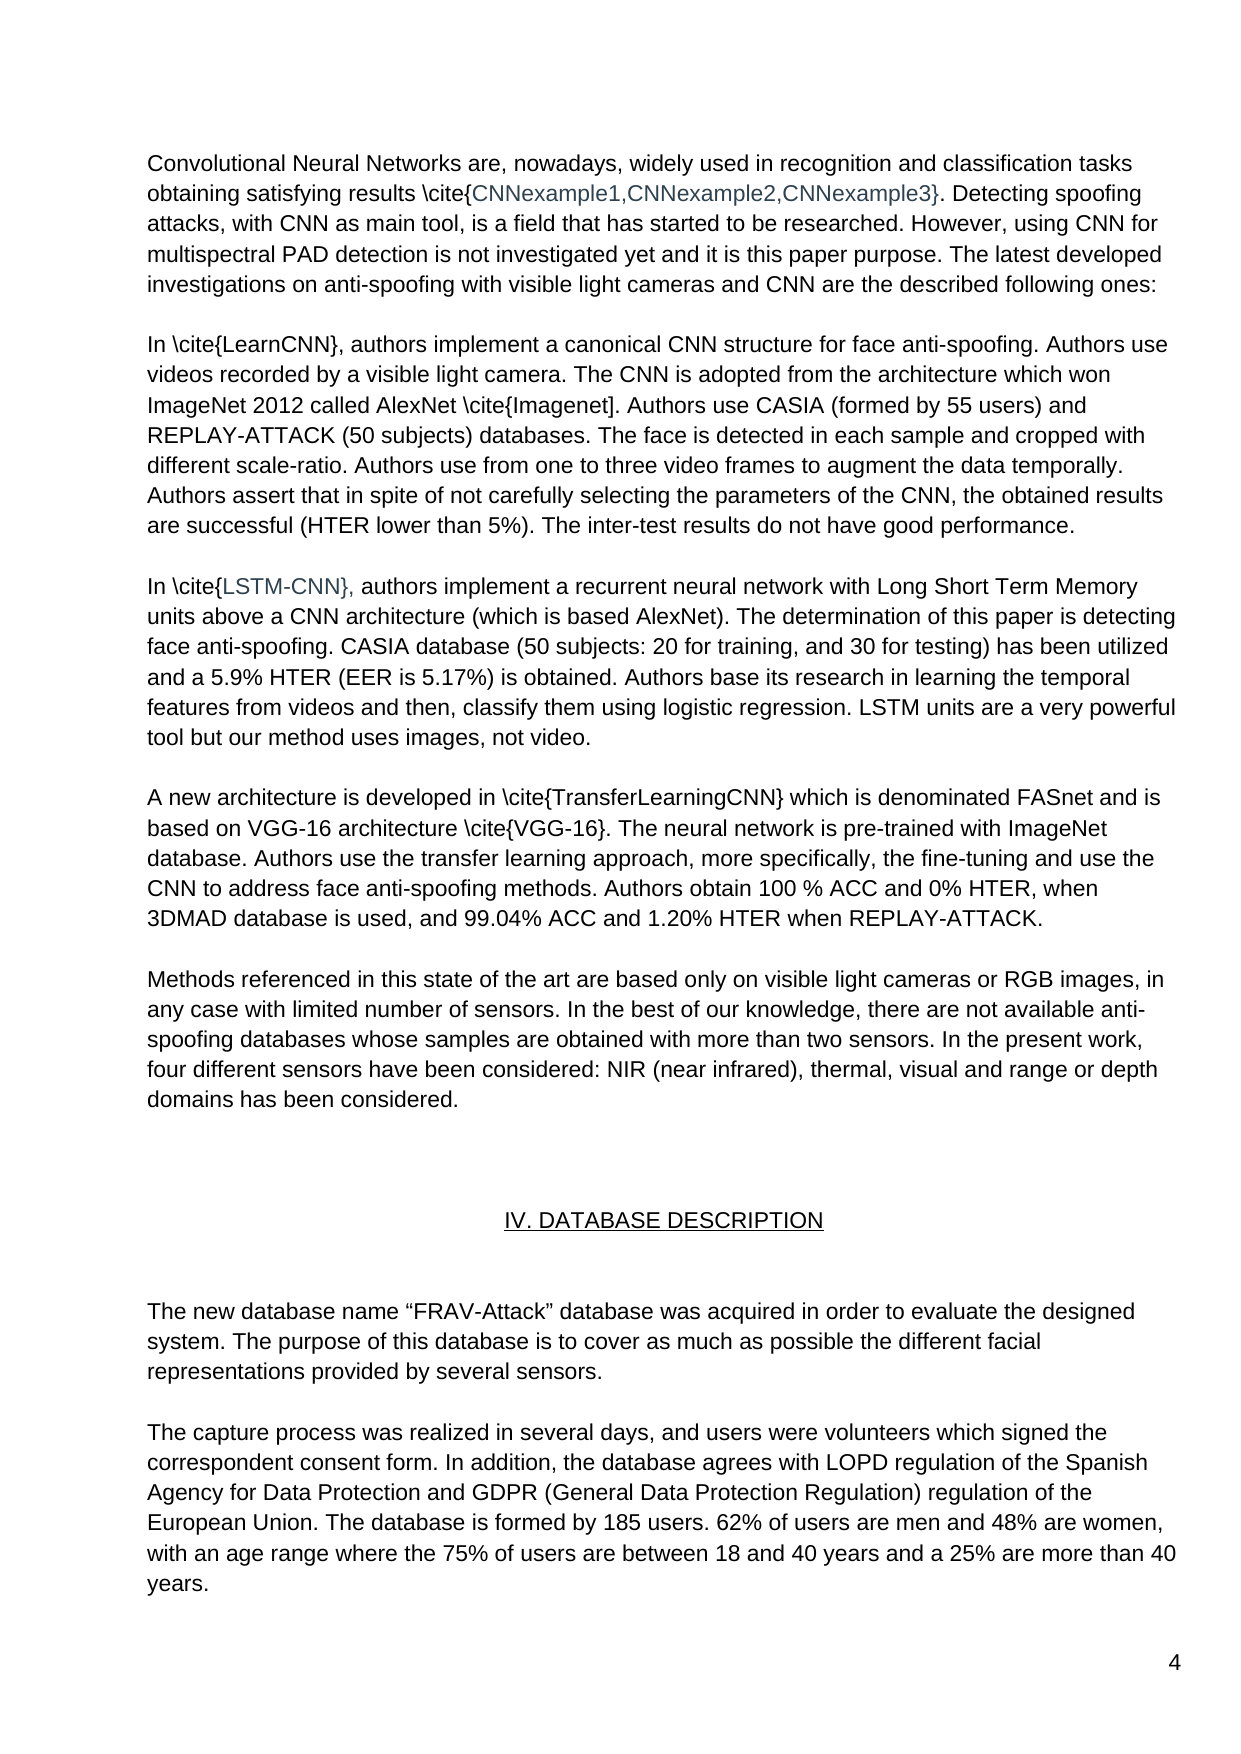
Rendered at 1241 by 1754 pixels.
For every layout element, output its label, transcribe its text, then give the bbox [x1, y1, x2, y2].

text IV. DATABASE DESCRIPTION [147, 1207, 1181, 1234]
text Methods referenced in this state of the art are based only on visible light cameras or RGB images, in any case with limited number of sensors. In the best of our knowledge, there are not available anti-spoofing databases whose samples are obtained with more than two sensors. In the present work, four different sensors have been considered: NIR (near infrared), thermal, visual and range or depth domains has been considered. [147, 966, 1181, 1113]
text In \cite{LSTM-CNN}, authors implement a recurrent neural network with Long Short Term Memory units above a CNN architecture (which is based AlexNet). The determination of this paper is detecting face anti-spoofing. CASIA database (50 subjects: 20 for training, and 30 for testing) has been utilized and a 5.9% HTER (EER is 5.17%) is obtained. Authors base its research in learning the temporal features from videos and then, classify them using logistic regression. LSTM units are a very powerful tool but our method uses images, not video. [147, 573, 1181, 750]
text The capture process was realized in several days, and users were volunteers which signed the correspondent consent form. In addition, the database agrees with LOPD regulation of the Spanish Agency for Data Protection and GDPR (General Data Protection Regulation) regulation of the European Union. The database is formed by 185 users. 62% of users are men and 48% are women, with an age range where the 75% of users are between 18 and 40 years and a 25% are more than 40 years. [147, 1419, 1181, 1596]
text Convolutional Neural Networks are, nowadays, widely used in recognition and classification tasks obtaining satisfying results \cite{CNNexample1,CNNexample2,CNNexample3}. Detecting spoofing attacks, with CNN as main tool, is a field that has started to be researched. However, using CNN for multispectral PAD detection is not investigated yet and it is this paper purpose. The latest developed investigations on anti-spoofing with visible light cameras and CNN are the described following ones: [147, 150, 1181, 297]
text The new database name “FRAV-Attack” database was acquired in order to evaluate the designed system. The purpose of this database is to cover as much as possible the different facial representations provided by several sensors. [147, 1298, 1181, 1385]
text In \cite{LearnCNN}, authors implement a canonical CNN structure for face anti-spoofing. Authors use videos recorded by a visible light camera. The CNN is adopted from the architecture which won ImageNet 2012 called AlexNet \cite{Imagenet]. Authors use CASIA (formed by 55 users) and REPLAY-ATTACK (50 subjects) databases. The face is detected in each sample and cropped with different scale-ratio. Authors use from one to three video frames to augment the data temporally. Authors assert that in spite of not carefully selecting the parameters of the CNN, the obtained results are successful (HTER lower than 5%). The inter-test results do not have good performance. [147, 331, 1181, 539]
text A new architecture is developed in \cite{TransferLearningCNN} which is denominated FASnet and is based on VGG-16 architecture \cite{VGG-16}. The neural network is pre-trained with ImageNet database. Authors use the transfer learning approach, more specifically, the fine-tuning and use the CNN to address face anti-spoofing methods. Authors obtain 100 % ACC and 0% HTER, when 3DMAD database is used, and 99.04% ACC and 1.20% HTER when REPLAY-ATTACK. [147, 784, 1181, 932]
